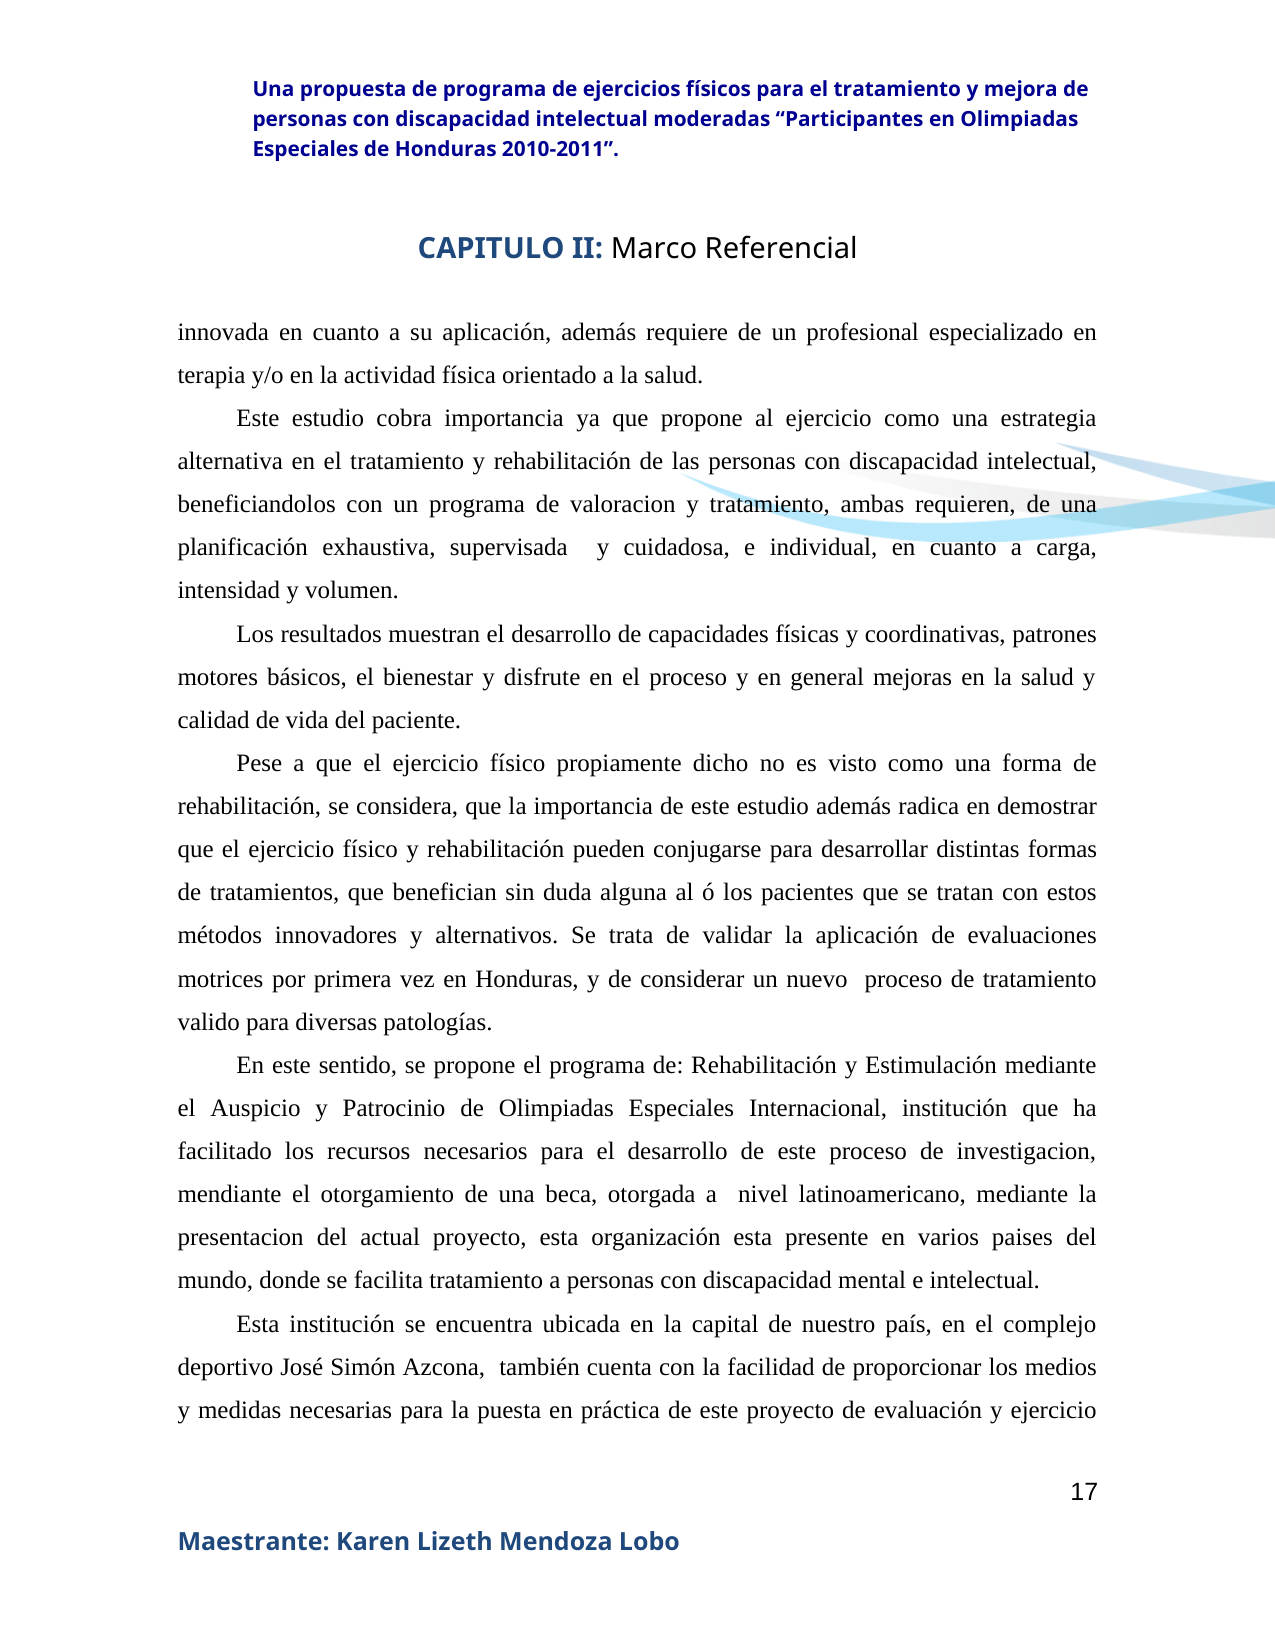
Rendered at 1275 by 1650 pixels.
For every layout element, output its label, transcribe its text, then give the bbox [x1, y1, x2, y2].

picture [680, 298, 1275, 542]
text Los resultados muestran el desarrollo de capacidades físicas y coordinativas, patrones motores básicos, el bienestar y disfrute en el proceso y en general mejoras en la salud y calidad de vida del paciente. [177, 619, 1098, 734]
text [177, 317, 1098, 389]
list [177, 1309, 1098, 1424]
text Este estudio cobra importancia ya que propone al ejercicio como una estrategia alternativa en el tratamiento y rehabilitación de las personas con discapacidad intelectual, beneficiandolos con un programa de valoracion y tratamiento, ambas requieren, de una planificación exhaustiva, supervisada y cuidadosa, e individual, en cuanto a carga, intensidad y volumen. [177, 403, 1098, 604]
list En este sentido, se propone el programa de: Rehabilitación y Estimulación mediante el Auspicio y Patrocinio de Olimpiadas Especiales Internacional, institución que ha facilitado los recursos necesarios para el desarrollo de este proceso de investigacion, mendiante el otorgamiento de una beca, otorgada a nivel latinoamericano, mediante la presentacion del actual proyecto, esta organización esta presente en varios paises del mundo, donde se facilita tratamiento a personas con discapacidad mental e intelectual. [177, 1050, 1098, 1294]
text Pese a que el ejercicio físico propiamente dicho no es visto como una forma de rehabilitación, se considera, que la importancia de este estudio además radica en demostrar que el ejercicio físico y rehabilitación pueden conjugarse para desarrollar distintas formas de tratamientos, que benefician sin duda alguna al ó los pacientes que se tratan con estos métodos innovadores y alternativos. Se trata de validar la aplicación de evaluaciones motrices por primera vez en Honduras, y de considerar un nuevo proceso de tratamiento valido para diversas patologías. [177, 748, 1098, 1036]
